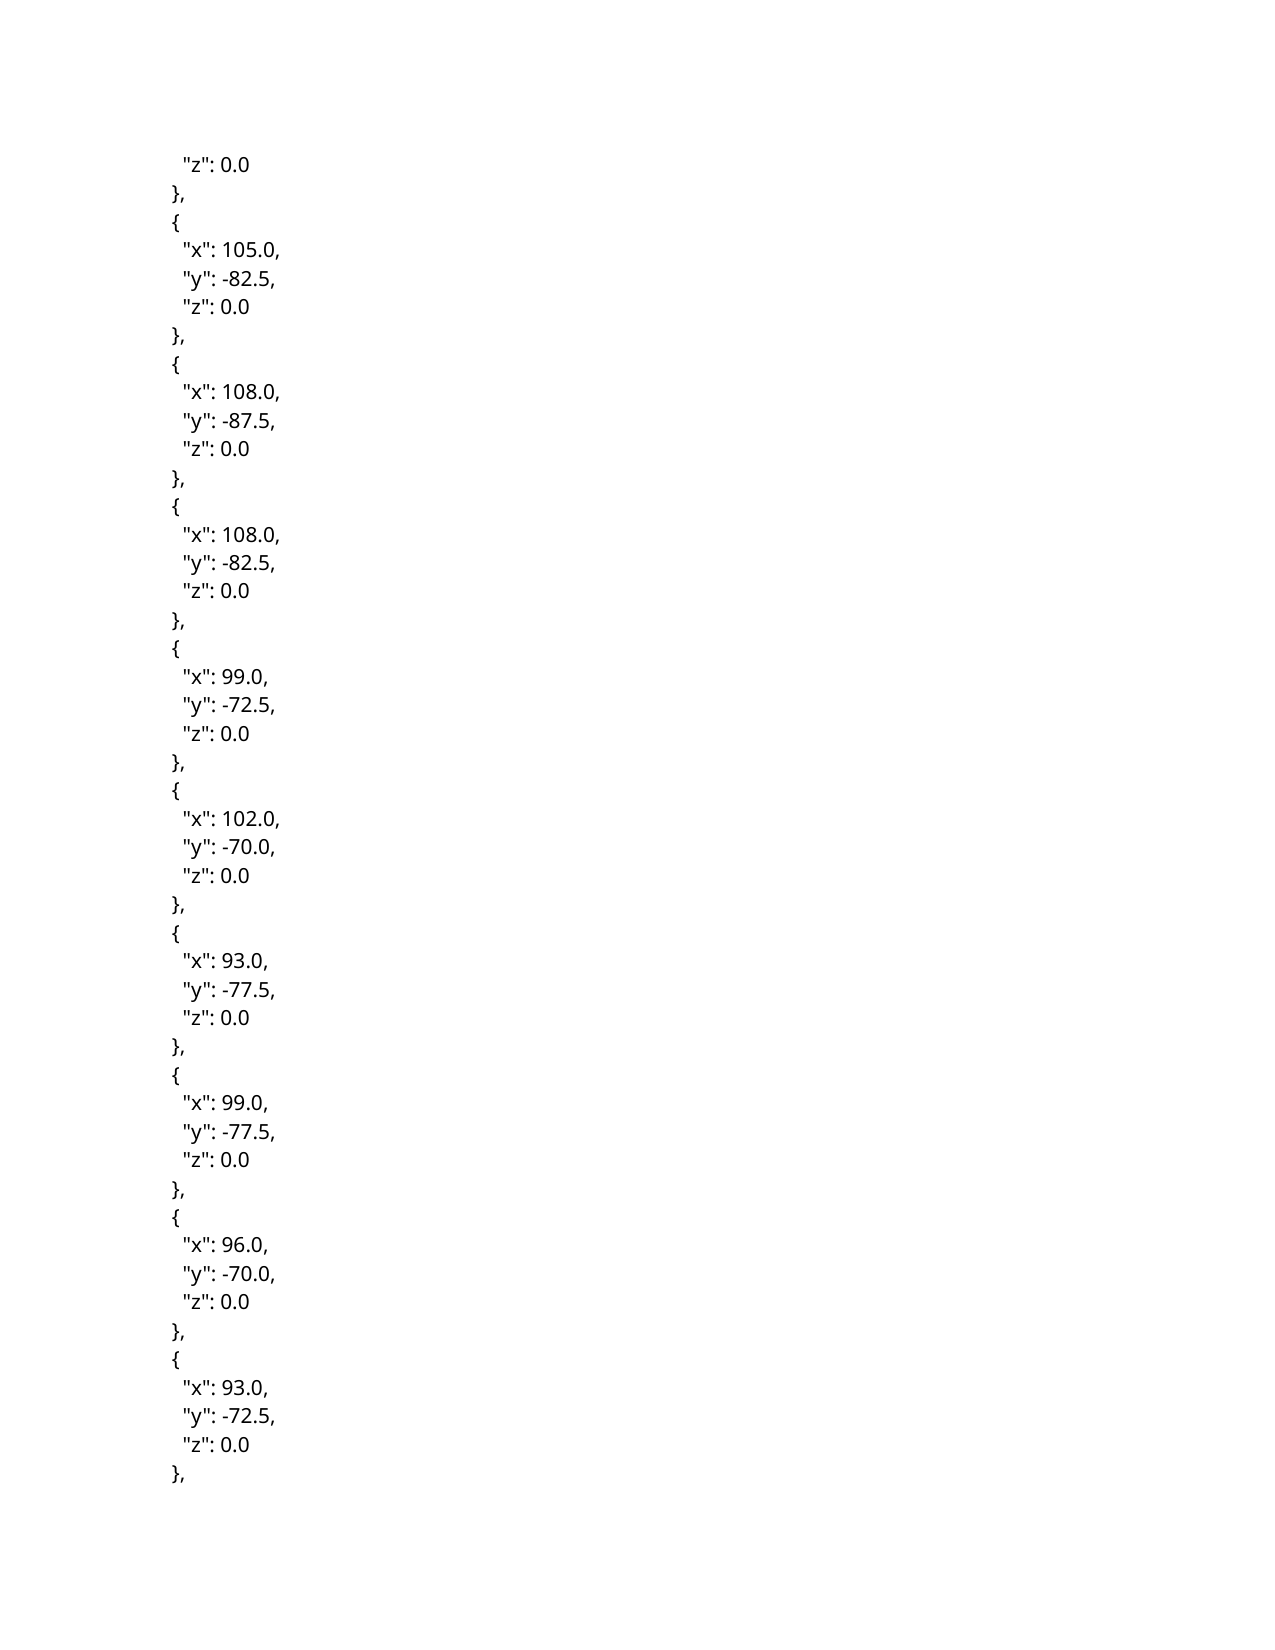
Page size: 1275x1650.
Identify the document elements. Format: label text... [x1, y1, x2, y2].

text "x": 93.0, [150, 946, 1125, 975]
text "y": -82.5, [150, 264, 1125, 292]
text "y": -77.5, [150, 1117, 1125, 1145]
text "y": -70.0, [150, 832, 1125, 861]
text "z": 0.0 [150, 577, 1125, 605]
text { [150, 349, 1125, 377]
text "y": -70.0, [150, 1259, 1125, 1287]
text "z": 0.0 [150, 719, 1125, 747]
text "x": 102.0, [150, 804, 1125, 832]
text }, [150, 1174, 1125, 1202]
text "z": 0.0 [150, 1430, 1125, 1458]
text "y": -82.5, [150, 548, 1125, 577]
text "z": 0.0 [150, 1287, 1125, 1316]
text }, [150, 1458, 1125, 1487]
text "x": 108.0, [150, 520, 1125, 548]
text "x": 93.0, [150, 1373, 1125, 1401]
text { [150, 491, 1125, 520]
text "y": -72.5, [150, 1401, 1125, 1430]
text "x": 99.0, [150, 1088, 1125, 1117]
text "z": 0.0 [150, 1003, 1125, 1032]
text "x": 96.0, [150, 1231, 1125, 1259]
text "z": 0.0 [150, 292, 1125, 321]
text "x": 105.0, [150, 235, 1125, 264]
text "y": -72.5, [150, 690, 1125, 719]
text }, [150, 605, 1125, 633]
text { [150, 633, 1125, 662]
text { [150, 1344, 1125, 1373]
text }, [150, 747, 1125, 776]
text { [150, 1060, 1125, 1088]
text "x": 108.0, [150, 377, 1125, 406]
text }, [150, 321, 1125, 349]
text }, [150, 178, 1125, 207]
text "z": 0.0 [150, 434, 1125, 463]
text { [150, 1202, 1125, 1231]
text }, [150, 889, 1125, 918]
text }, [150, 1032, 1125, 1060]
text { [150, 207, 1125, 235]
text "z": 0.0 [150, 861, 1125, 889]
text { [150, 776, 1125, 804]
text { [150, 918, 1125, 946]
text "z": 0.0 [150, 150, 1125, 178]
text "z": 0.0 [150, 1145, 1125, 1174]
text "y": -87.5, [150, 406, 1125, 434]
text }, [150, 1316, 1125, 1344]
text "y": -77.5, [150, 975, 1125, 1003]
text }, [150, 463, 1125, 491]
text "x": 99.0, [150, 662, 1125, 690]
